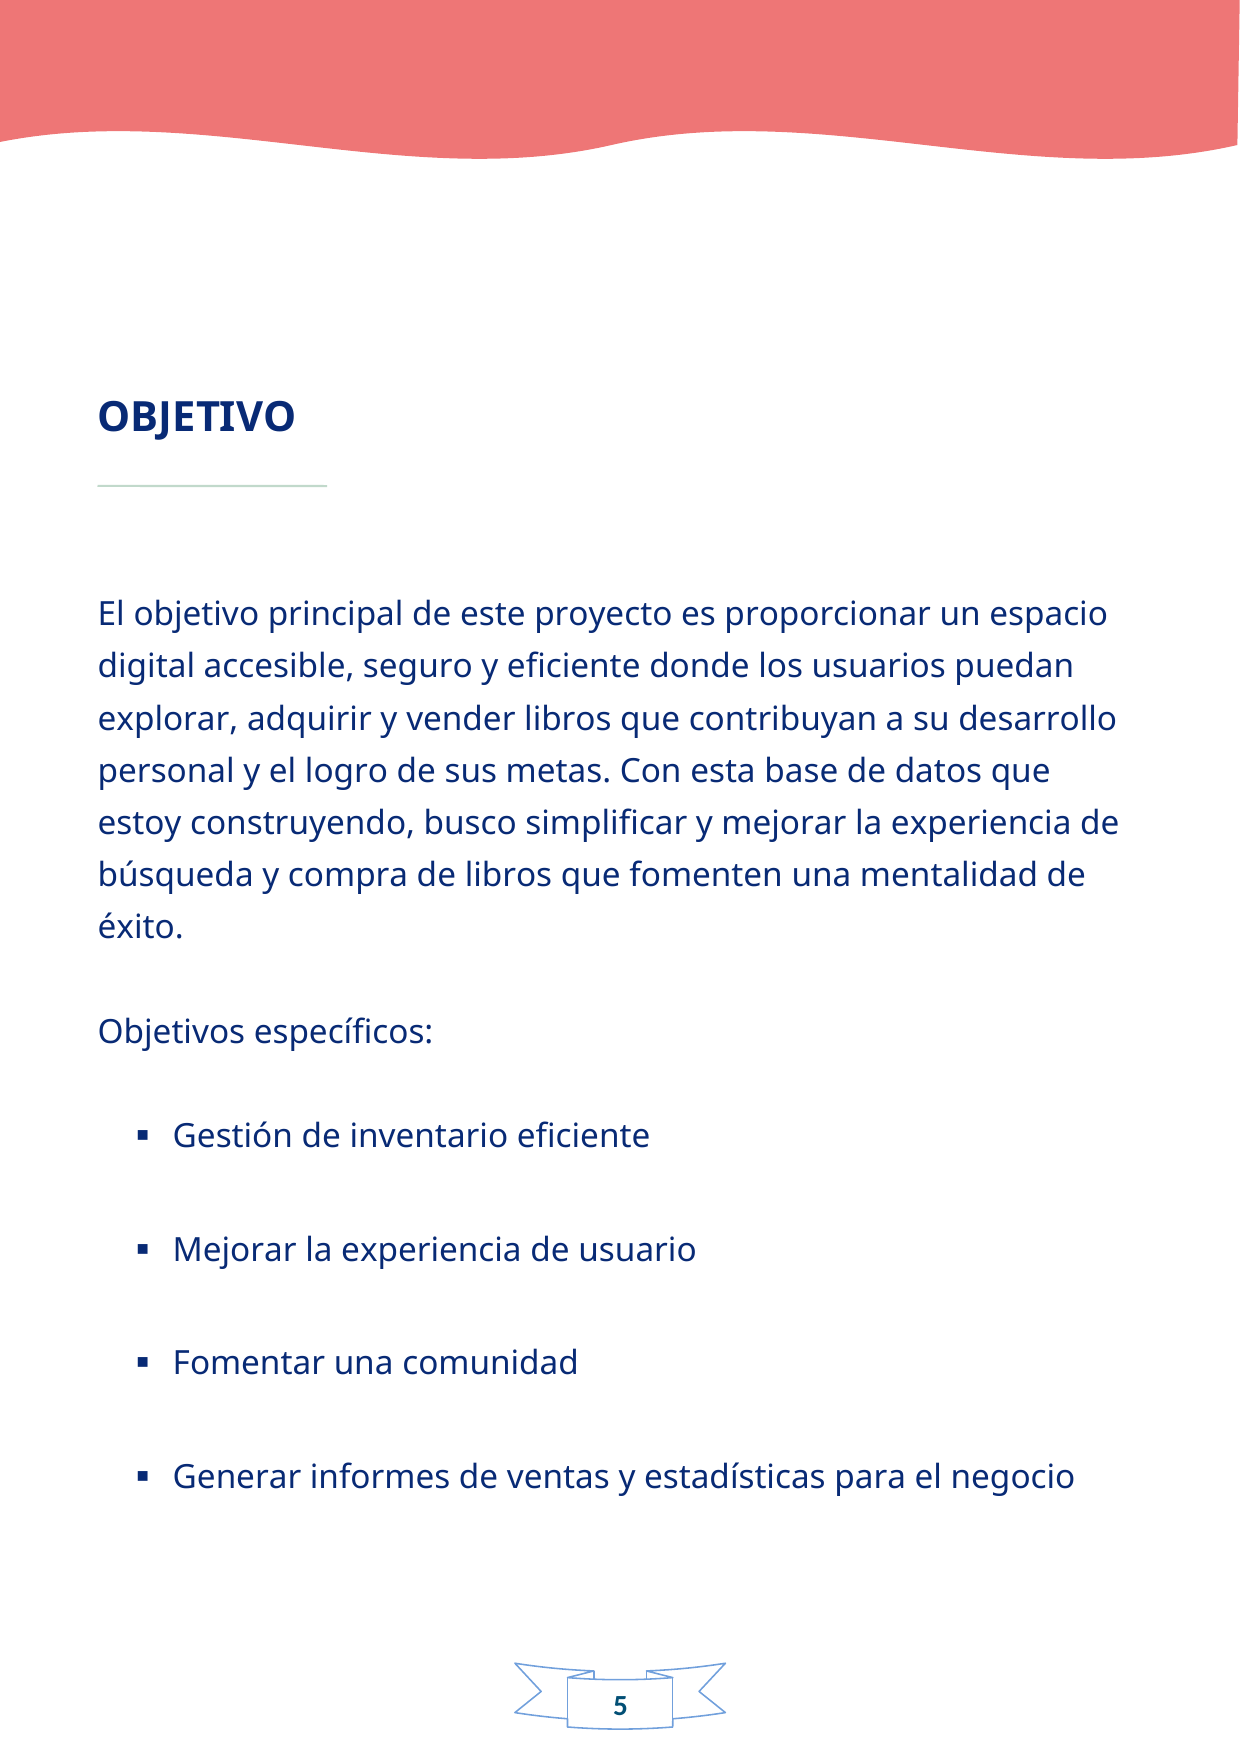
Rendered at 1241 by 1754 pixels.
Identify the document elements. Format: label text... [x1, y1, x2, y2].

list Gestión de inventario eficiente [135, 1112, 1143, 1157]
text Objetivos específicos: [97, 1007, 1143, 1053]
list Mejorar la experiencia de usuario [135, 1225, 1143, 1271]
list Fomentar una comunidad [135, 1339, 1143, 1384]
text OBJETIVO [97, 387, 1143, 444]
text El objetivo principal de este proyecto es proporcionar un espacio digital accesible, seguro y eficiente donde los usuarios puedan explorar, adquirir y vender libros que contribuyan a su desarrollo personal y el logro de sus metas. Con esta base de datos que estoy construyendo, busco simplificar y mejorar la experiencia de búsqueda y compra de libros que fomenten una mentalidad de éxito. [97, 590, 1143, 948]
list Generar informes de ventas y estadísticas para el negocio [135, 1452, 1143, 1498]
